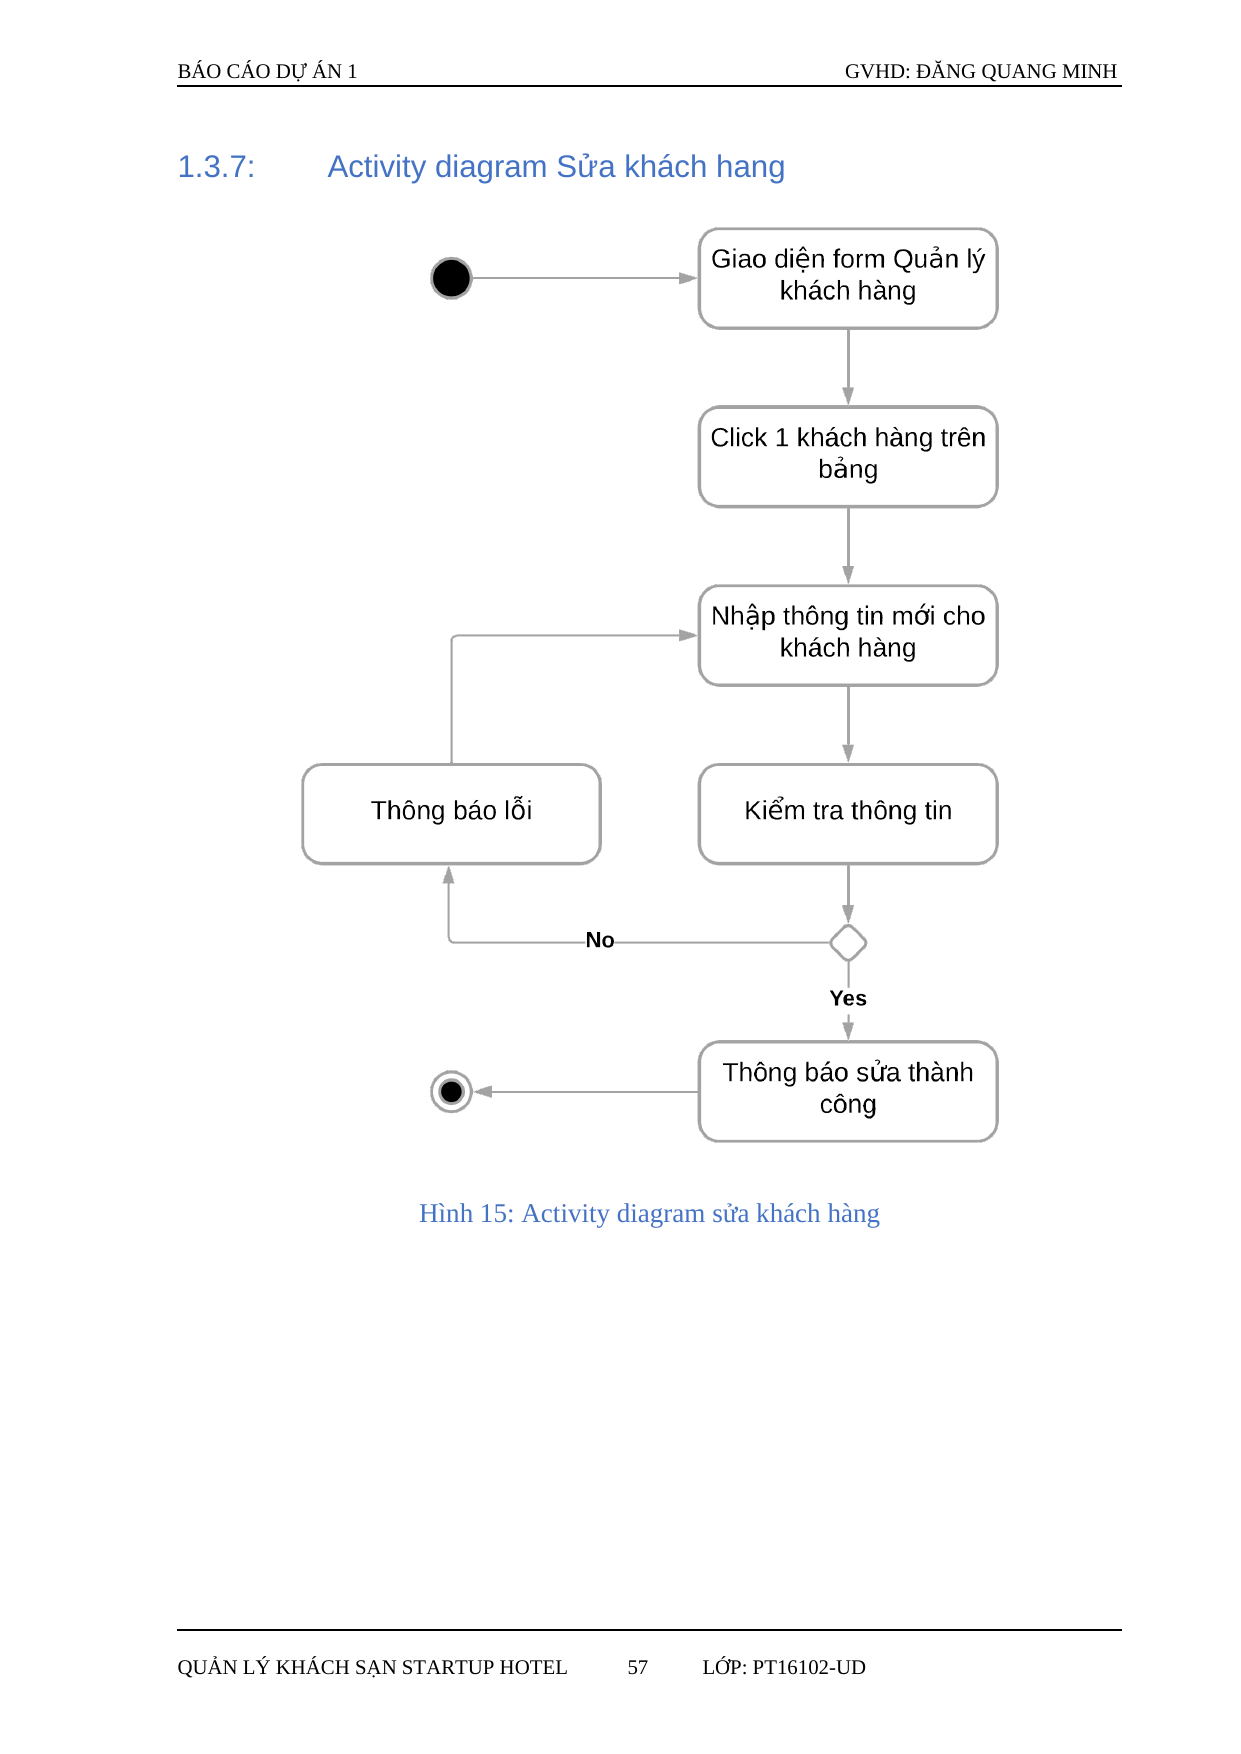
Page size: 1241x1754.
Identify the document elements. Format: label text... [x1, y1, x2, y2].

picture [263, 190, 1037, 1181]
subtitle Activity diagram Sửa khách hang [177, 148, 1122, 184]
text Hình 15: Activity diagram sửa khách hàng [177, 1197, 1122, 1229]
